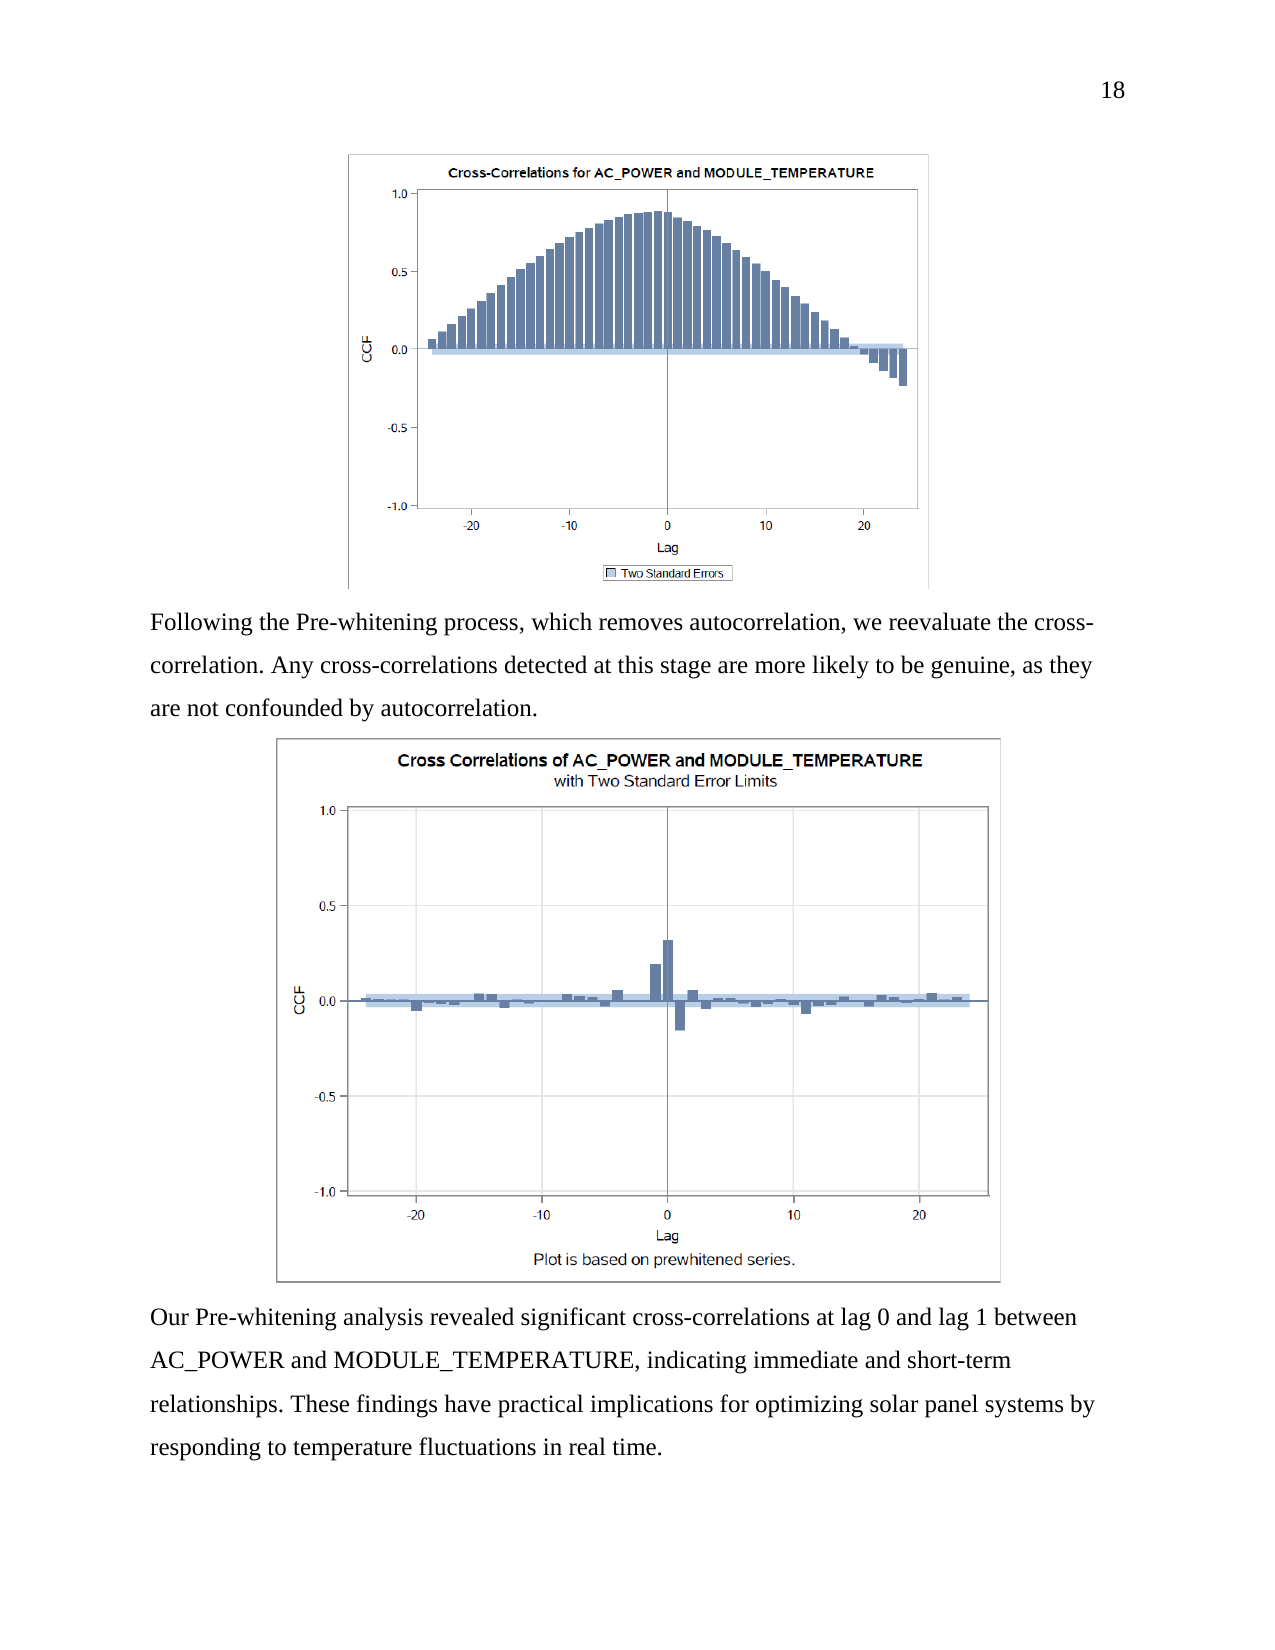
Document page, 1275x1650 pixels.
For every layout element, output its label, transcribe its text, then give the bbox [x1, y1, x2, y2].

picture [274, 736, 1001, 1284]
text Our Pre-whitening analysis revealed significant cross-correlations at lag 0 and lag 1 between AC_POWER and MODULE_TEMPERATURE, indicating immediate and short-term relationships. These findings have practical implications for optimizing solar panel systems by responding to temperature fluctuations in real time. [150, 1302, 1125, 1461]
picture [346, 150, 929, 589]
text Following the Pre-whitening process, which removes autocorrelation, we reevaluate the cross-correlation. Any cross-correlations detected at this stage are more likely to be genuine, as they are not confounded by autocorrelation. [150, 607, 1125, 722]
